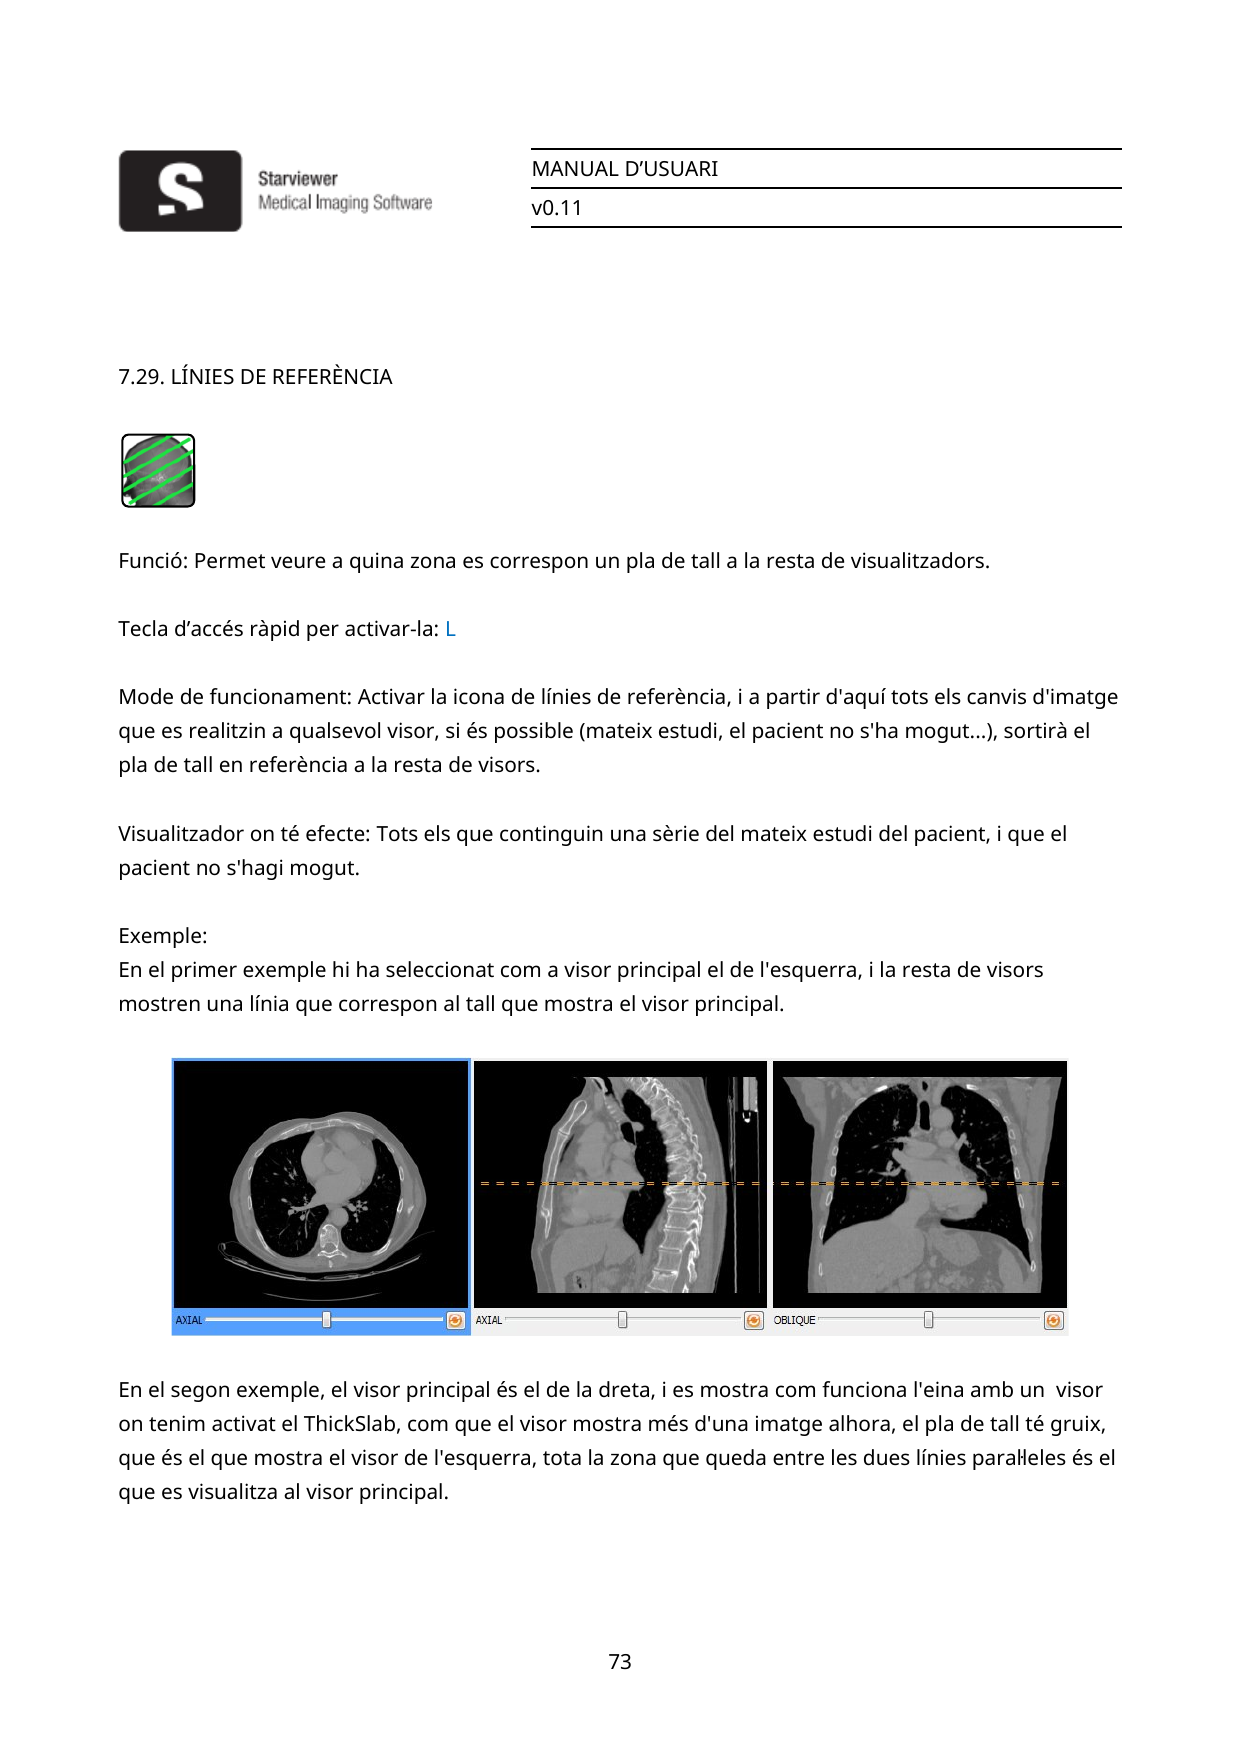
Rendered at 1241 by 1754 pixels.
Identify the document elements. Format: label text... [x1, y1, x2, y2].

text Funció: Permet veure a quina zona es correspon un pla de tall a la resta de visualitzadors. [118, 546, 1122, 575]
picture [171, 1057, 1069, 1336]
text Mode de funcionament: Activar la icona de línies de referència, i a partir d'aquí tots els canvis d'imatge que es realitzin a qualsevol visor, si és possible (mateix estudi, el pacient no s'ha mogut...), sortirà el pla de tall en referència a la resta de visors. [118, 682, 1122, 779]
text Tecla d’accés ràpid per activar-la: L [118, 614, 1122, 643]
text Visualitzador on té efecte: Tots els que continguin una sèrie del mateix estudi del pacient, i que el pacient no s'hagi mogut. [118, 819, 1122, 881]
picture [124, 436, 193, 505]
text En el segon exemple, el visor principal és el de la dreta, i es mostra com funciona l'eina amb un visor on tenim activat el ThickSlab, com que el visor mostra més d'una imatge alhora, el pla de tall té gruix, que és el que mostra el visor de l'esquerra, tota la zona que queda entre les dues línies paral·leles és el que es visualitza al visor principal. [118, 1375, 1122, 1506]
text Exemple: [118, 921, 1122, 949]
subtitle Línies de referència [118, 362, 1122, 391]
text En el primer exemple hi ha seleccionat com a visor principal el de l'esquerra, i la resta de visors mostren una línia que correspon al tall que mostra el visor principal. [118, 955, 1122, 1017]
